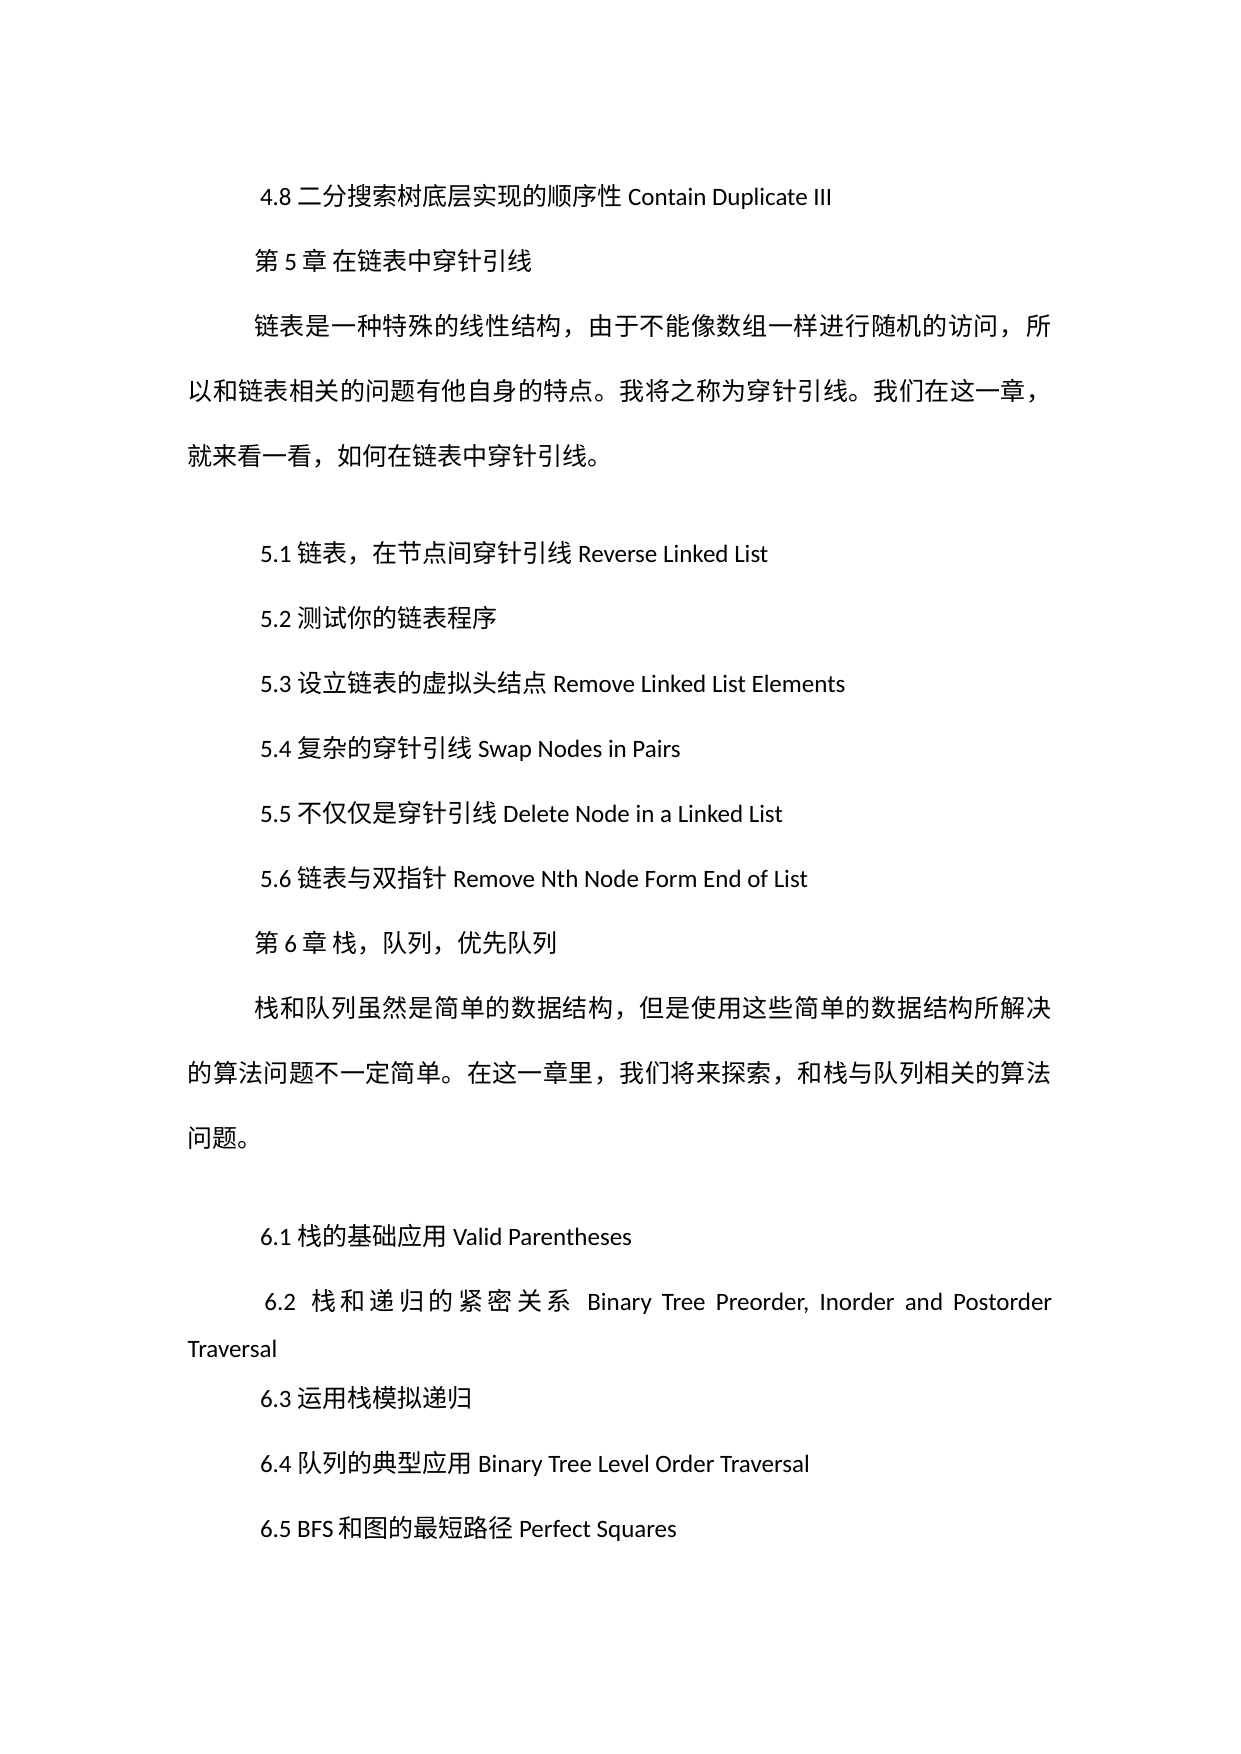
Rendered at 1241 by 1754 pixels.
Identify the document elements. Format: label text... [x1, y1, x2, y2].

text 5.4 复杂的穿针引线 Swap Nodes in Pairs [187, 714, 1053, 779]
text 5.2 测试你的链表程序 [187, 584, 1053, 649]
text 第5章 在链表中穿针引线 [187, 227, 1053, 292]
text 4.8 二分搜索树底层实现的顺序性 Contain Duplicate III [187, 162, 1053, 227]
text 栈和队列虽然是简单的数据结构，但是使用这些简单的数据结构所解决的算法问题不一定简单。在这一章里，我们将来探索，和栈与队列相关的算法问题。 [187, 974, 1053, 1169]
text 5.3 设立链表的虚拟头结点 Remove Linked List Elements [187, 649, 1053, 714]
text 6.1 栈的基础应用 Valid Parentheses [187, 1202, 1053, 1267]
text 第6章 栈，队列，优先队列 [187, 909, 1053, 974]
text 6.4 队列的典型应用 Binary Tree Level Order Traversal [187, 1429, 1053, 1494]
text 5.5 不仅仅是穿针引线 Delete Node in a Linked List [187, 779, 1053, 844]
text 链表是一种特殊的线性结构，由于不能像数组一样进行随机的访问，所以和链表相关的问题有他自身的特点。我将之称为穿针引线。我们在这一章，就来看一看，如何在链表中穿针引线。 [187, 292, 1053, 487]
text 5.6 链表与双指针 Remove Nth Node Form End of List [187, 844, 1053, 909]
text 6.2 栈和递归的紧密关系 Binary Tree Preorder, Inorder and Postorder Traversal [187, 1267, 1053, 1364]
text 6.5 BFS和图的最短路径 Perfect Squares [187, 1494, 1053, 1559]
text 5.1 链表，在节点间穿针引线 Reverse Linked List [187, 519, 1053, 584]
text 6.3 运用栈模拟递归 [187, 1364, 1053, 1429]
